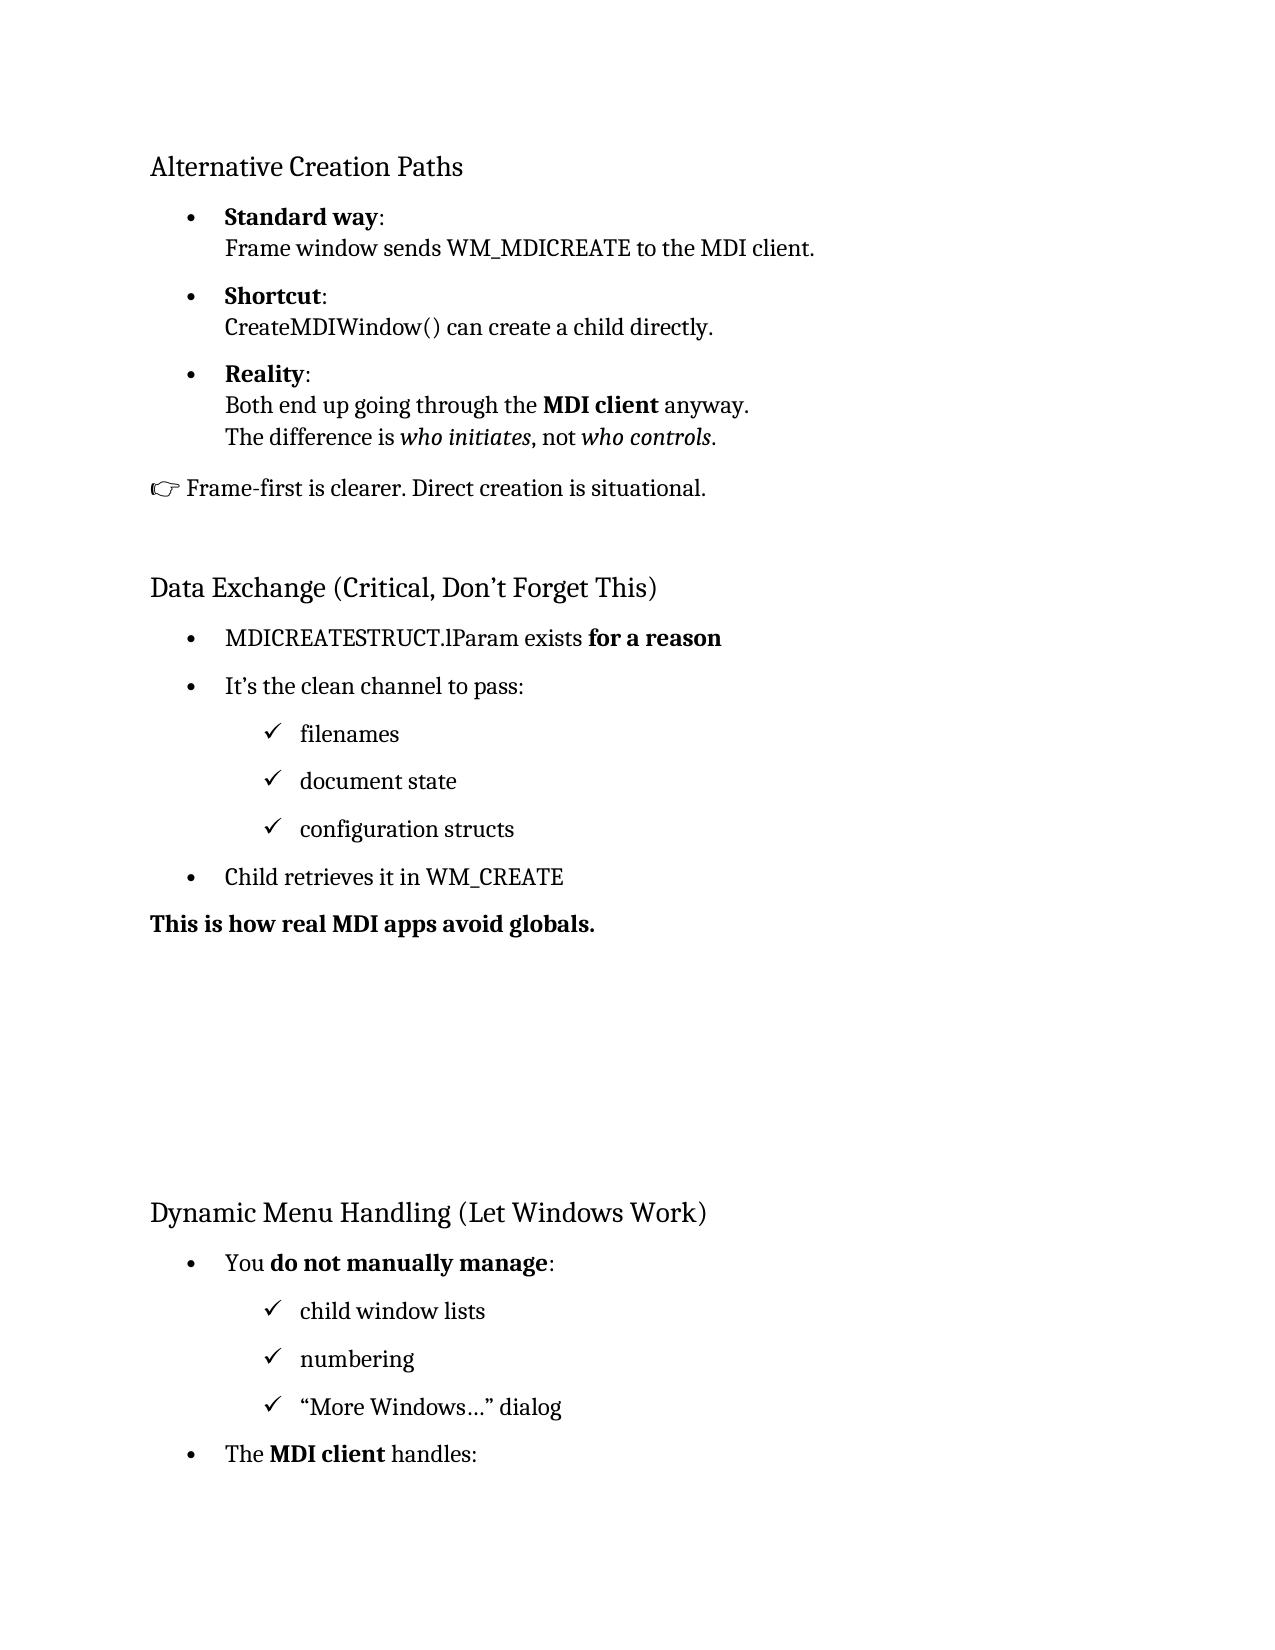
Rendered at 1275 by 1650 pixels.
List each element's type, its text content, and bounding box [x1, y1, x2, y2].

list MDICREATESTRUCT.lParam exists for a reason [187, 624, 1125, 653]
list The MDI client handles: [187, 1440, 1125, 1469]
text Alternative Creation Paths [150, 150, 1125, 183]
list document state [262, 767, 1125, 796]
list Child retrieves it in WM_CREATE [187, 863, 1125, 891]
list numbering [262, 1345, 1125, 1373]
list Standard way: Frame window sends WM_MDICREATE to the MDI client. [187, 203, 1125, 263]
list filenames [262, 719, 1125, 748]
text Dynamic Menu Handling (Let Windows Work) [150, 1197, 1125, 1230]
list configuration structs [262, 815, 1125, 844]
list Reality: Both end up going through the MDI client anyway. The difference is who initiates, not who controls. [187, 360, 1125, 451]
text This is how real MDI apps avoid globals. [150, 910, 1125, 939]
list Shortcut: CreateMDIWindow() can create a child directly. [187, 282, 1125, 341]
list It’s the clean channel to pass: [187, 672, 1125, 701]
list child window lists [262, 1297, 1125, 1326]
text Data Exchange (Critical, Don’t Forget This) [150, 571, 1125, 605]
list “More Windows…” dialog [262, 1392, 1125, 1421]
list You do not manually manage: [187, 1249, 1125, 1278]
text 👉 Frame-first is clearer. Direct creation is situational. [150, 470, 1125, 504]
